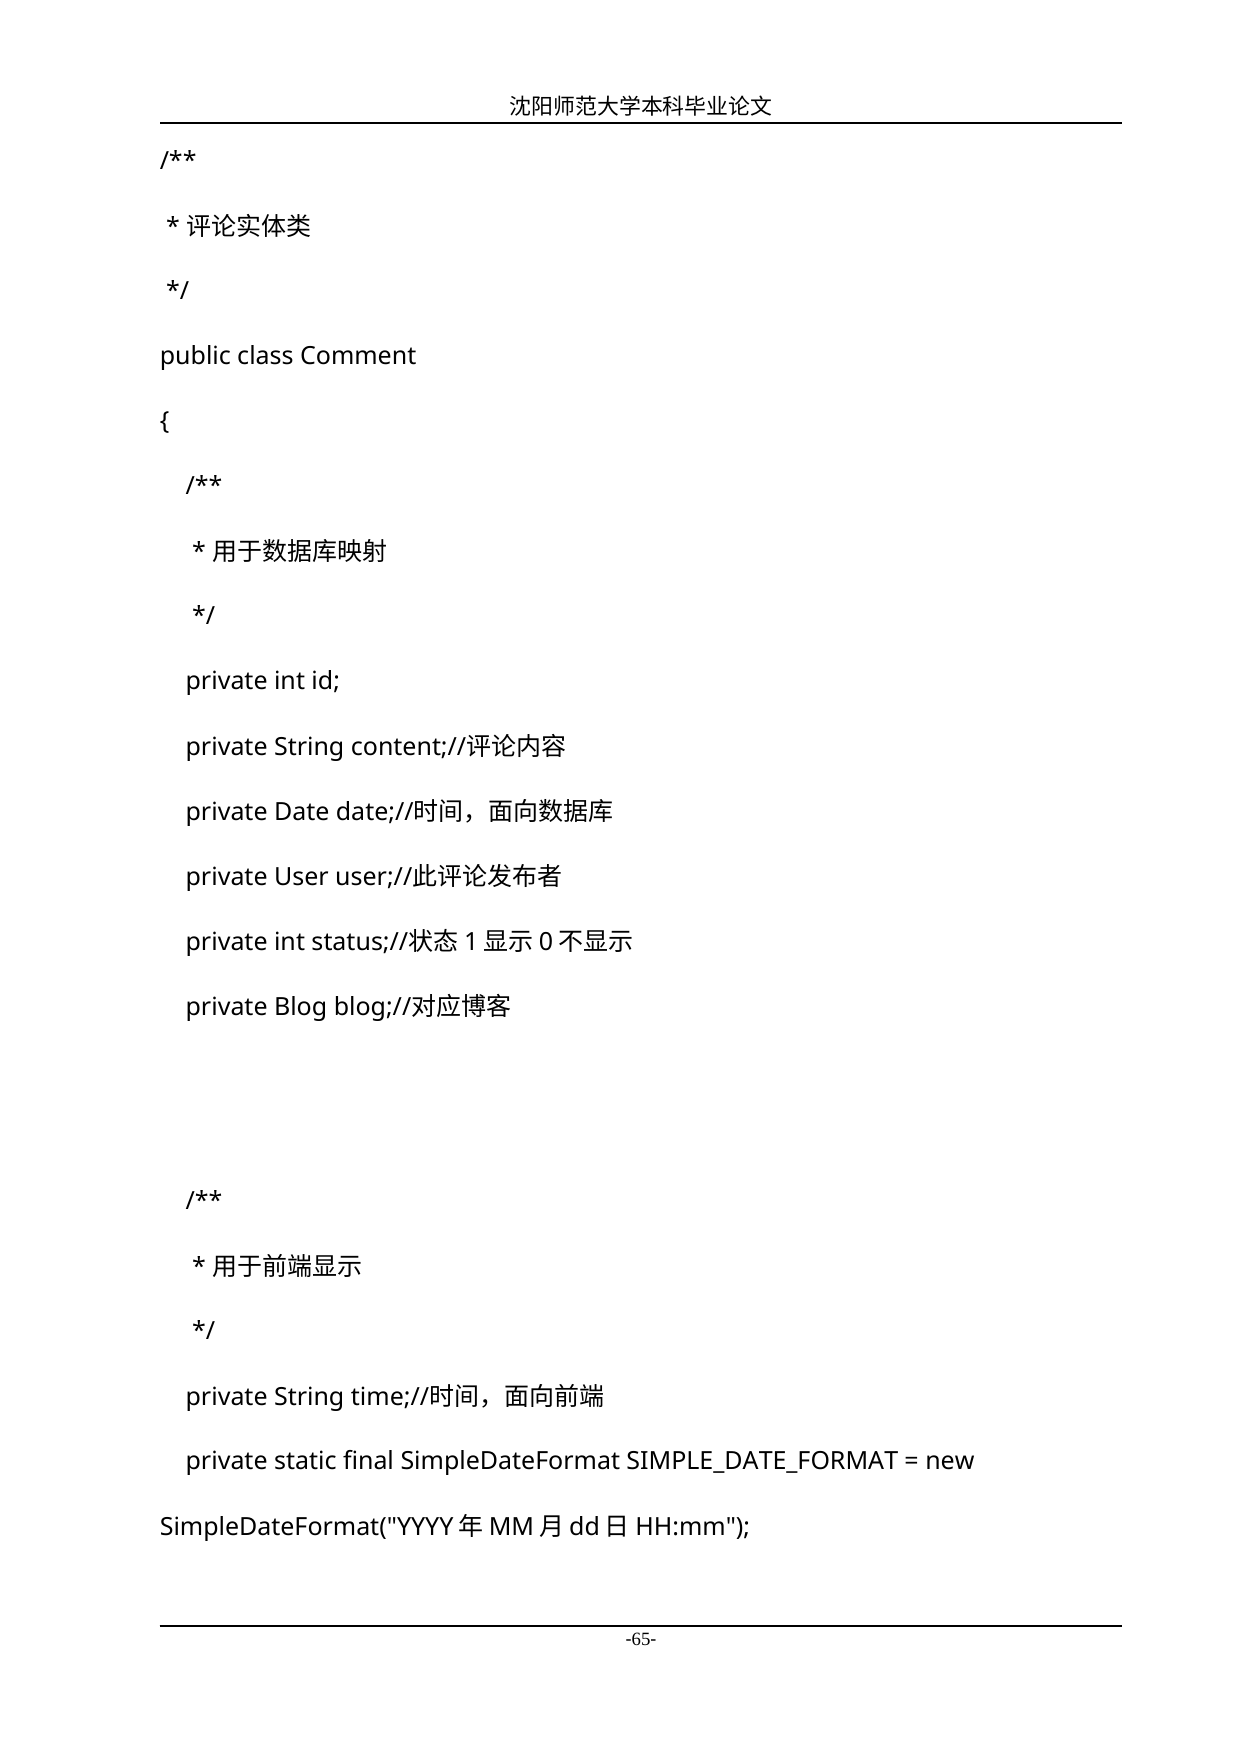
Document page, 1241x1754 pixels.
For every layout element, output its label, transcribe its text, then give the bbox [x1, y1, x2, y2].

text public class Comment [159, 322, 1122, 387]
text /** [159, 452, 1122, 517]
text private User user;//此评论发布者 [159, 842, 1122, 907]
text private int status;//状态 1显示 0不显示 [159, 907, 1122, 972]
text private int id; [159, 647, 1122, 712]
text /** [159, 127, 1122, 192]
text */ [159, 257, 1122, 322]
text private String content;//评论内容 [159, 712, 1122, 777]
text private static final SimpleDateFormat SIMPLE_DATE_FORMAT = new SimpleDateFormat("YYYY年MM月dd日 HH:mm"); [159, 1427, 1122, 1557]
text /** [159, 1167, 1122, 1232]
text * 评论实体类 [159, 192, 1122, 257]
text * 用于前端显示 [159, 1232, 1122, 1297]
text private String time;//时间，面向前端 [159, 1362, 1122, 1427]
text */ [159, 1297, 1122, 1362]
text private Date date;//时间，面向数据库 [159, 777, 1122, 842]
text */ [159, 582, 1122, 647]
text * 用于数据库映射 [159, 517, 1122, 582]
text { [159, 387, 1122, 452]
text private Blog blog;//对应博客 [159, 972, 1122, 1037]
